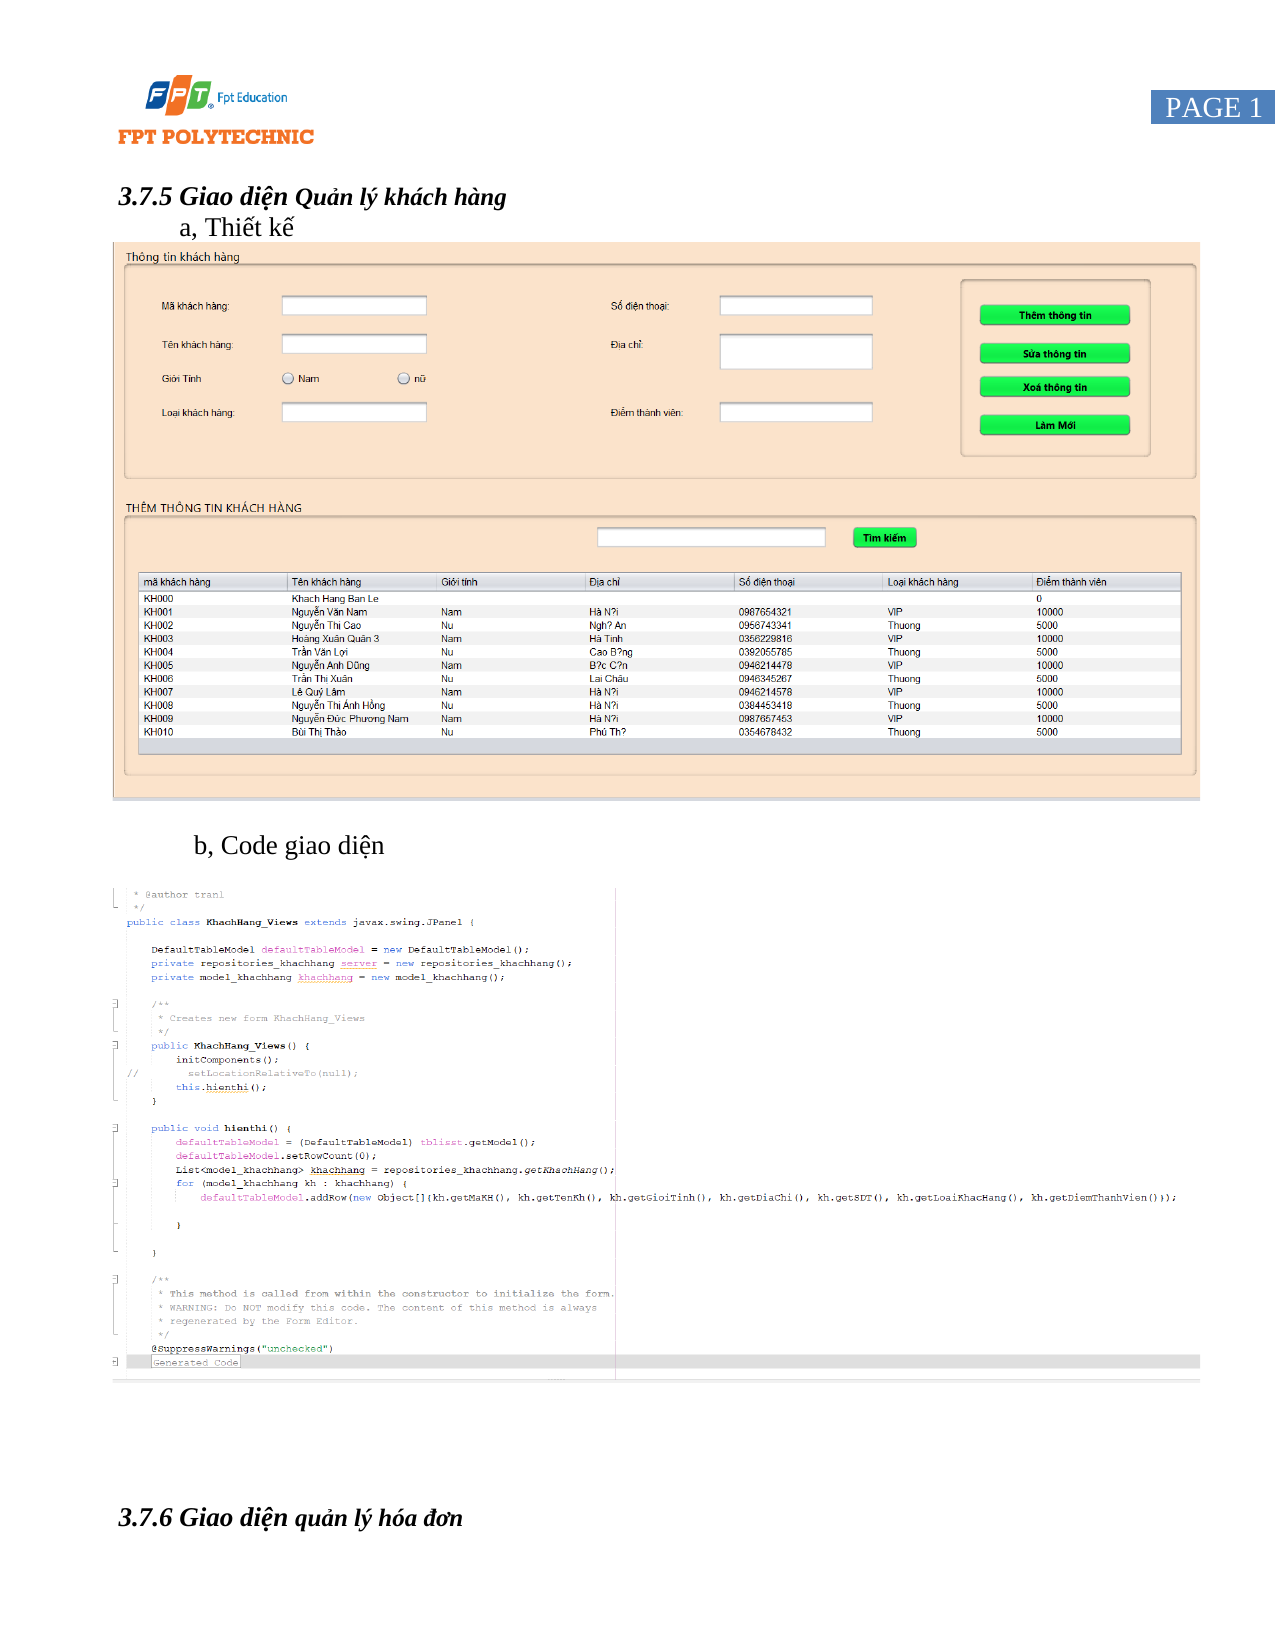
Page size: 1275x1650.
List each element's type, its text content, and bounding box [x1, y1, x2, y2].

subtitle Giao diện Quản lý khách hàng [118, 180, 1200, 211]
picture [112, 242, 1200, 801]
text b, Code giao diện [193, 829, 1200, 860]
subtitle Giao diện quản lý hóa đơn [118, 1501, 1200, 1533]
picture [112, 888, 1200, 1383]
text a, Thiết kế [179, 211, 1200, 242]
picture [118, 75, 314, 144]
